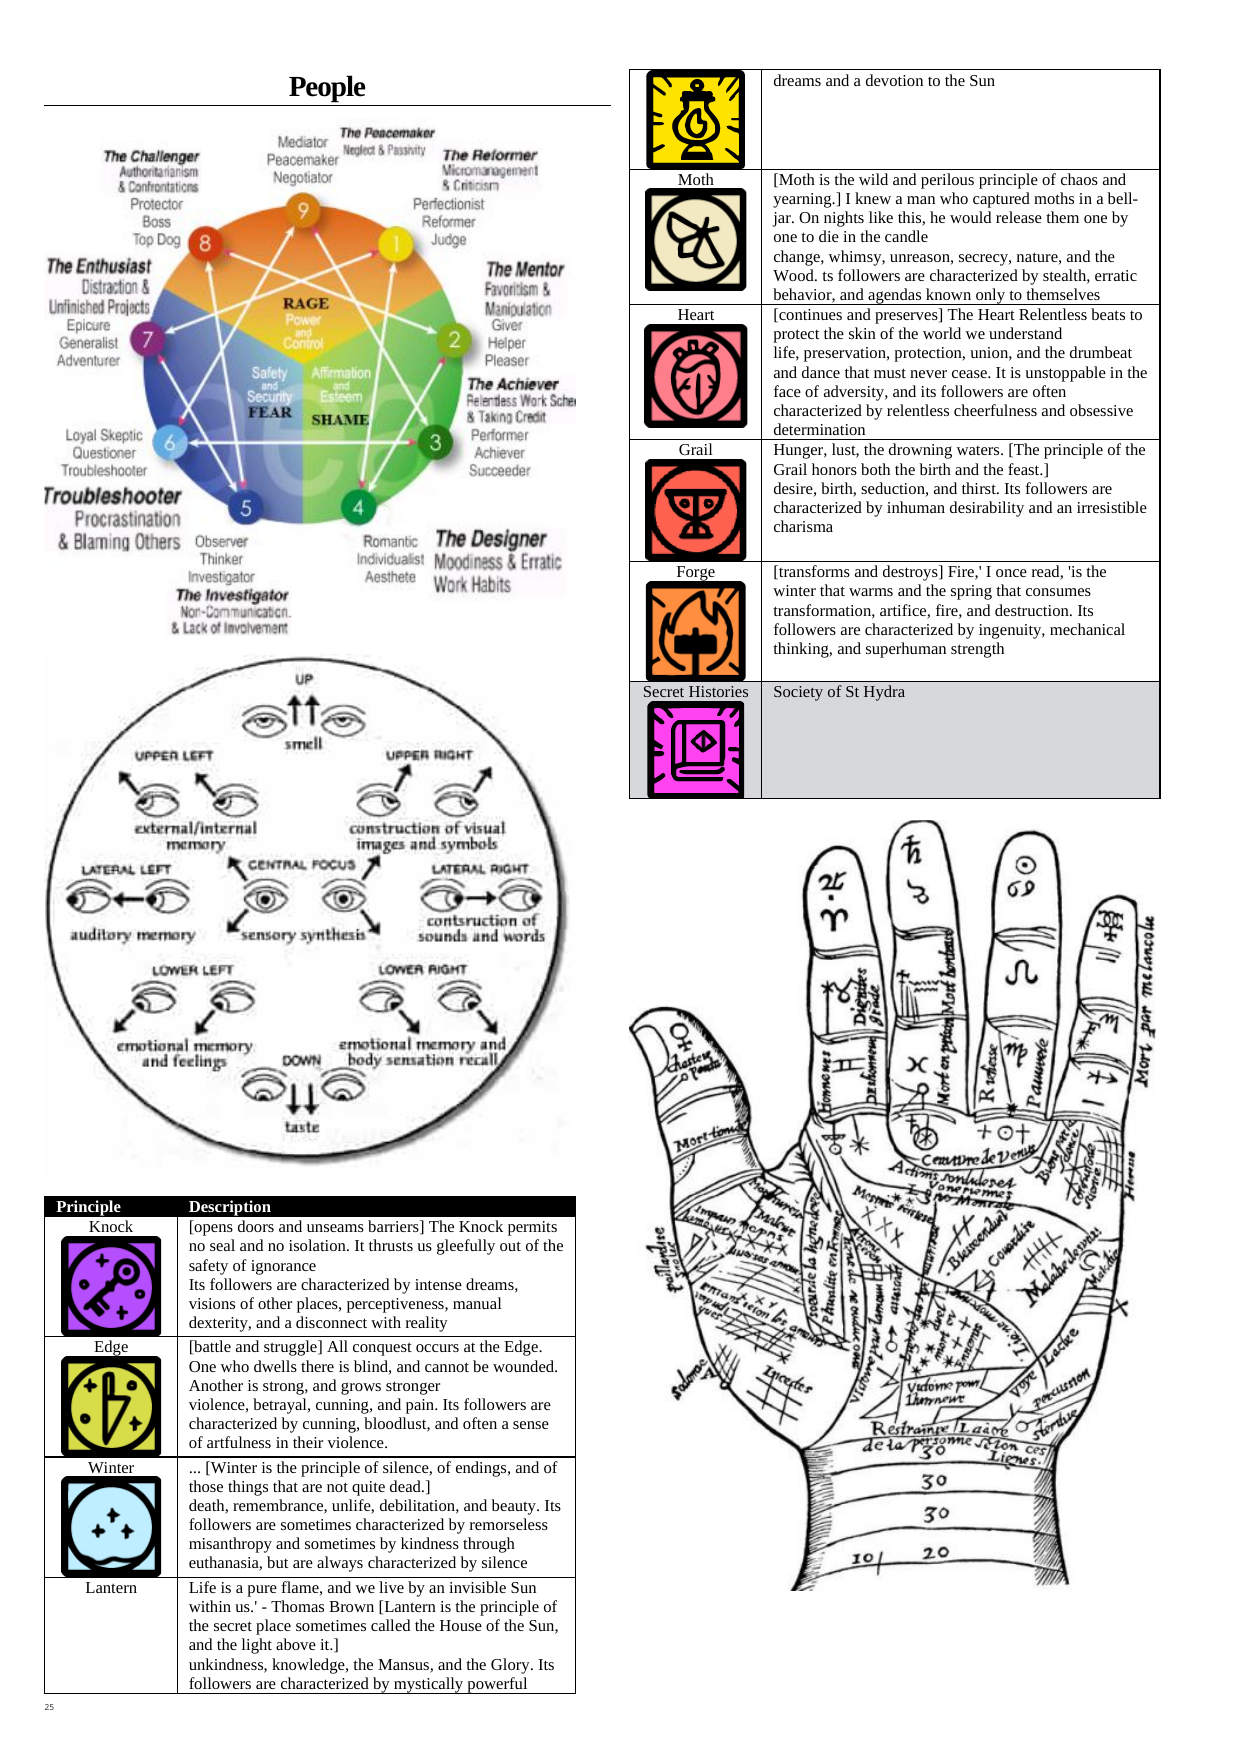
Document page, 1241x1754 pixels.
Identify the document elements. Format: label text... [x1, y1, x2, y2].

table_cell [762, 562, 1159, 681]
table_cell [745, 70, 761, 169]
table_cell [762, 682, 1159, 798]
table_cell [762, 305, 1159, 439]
picture [645, 188, 747, 291]
picture [61, 1236, 162, 1337]
picture [628, 820, 1156, 1591]
picture [646, 70, 745, 169]
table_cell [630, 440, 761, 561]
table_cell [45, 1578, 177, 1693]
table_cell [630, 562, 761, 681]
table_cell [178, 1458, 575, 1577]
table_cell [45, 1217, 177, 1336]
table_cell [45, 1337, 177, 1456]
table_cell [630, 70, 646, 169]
picture [645, 459, 747, 561]
picture [44, 118, 576, 636]
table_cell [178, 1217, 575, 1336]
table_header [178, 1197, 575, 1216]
picture [61, 1356, 162, 1457]
picture [644, 324, 748, 428]
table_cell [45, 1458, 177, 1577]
picture [645, 581, 746, 682]
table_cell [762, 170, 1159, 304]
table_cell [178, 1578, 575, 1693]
picture [61, 1476, 162, 1577]
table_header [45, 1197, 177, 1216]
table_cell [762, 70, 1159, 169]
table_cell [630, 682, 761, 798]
picture [44, 654, 576, 1178]
subtitle People [44, 69, 611, 105]
picture [647, 701, 745, 799]
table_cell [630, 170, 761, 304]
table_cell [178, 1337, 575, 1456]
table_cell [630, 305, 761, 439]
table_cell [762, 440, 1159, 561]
